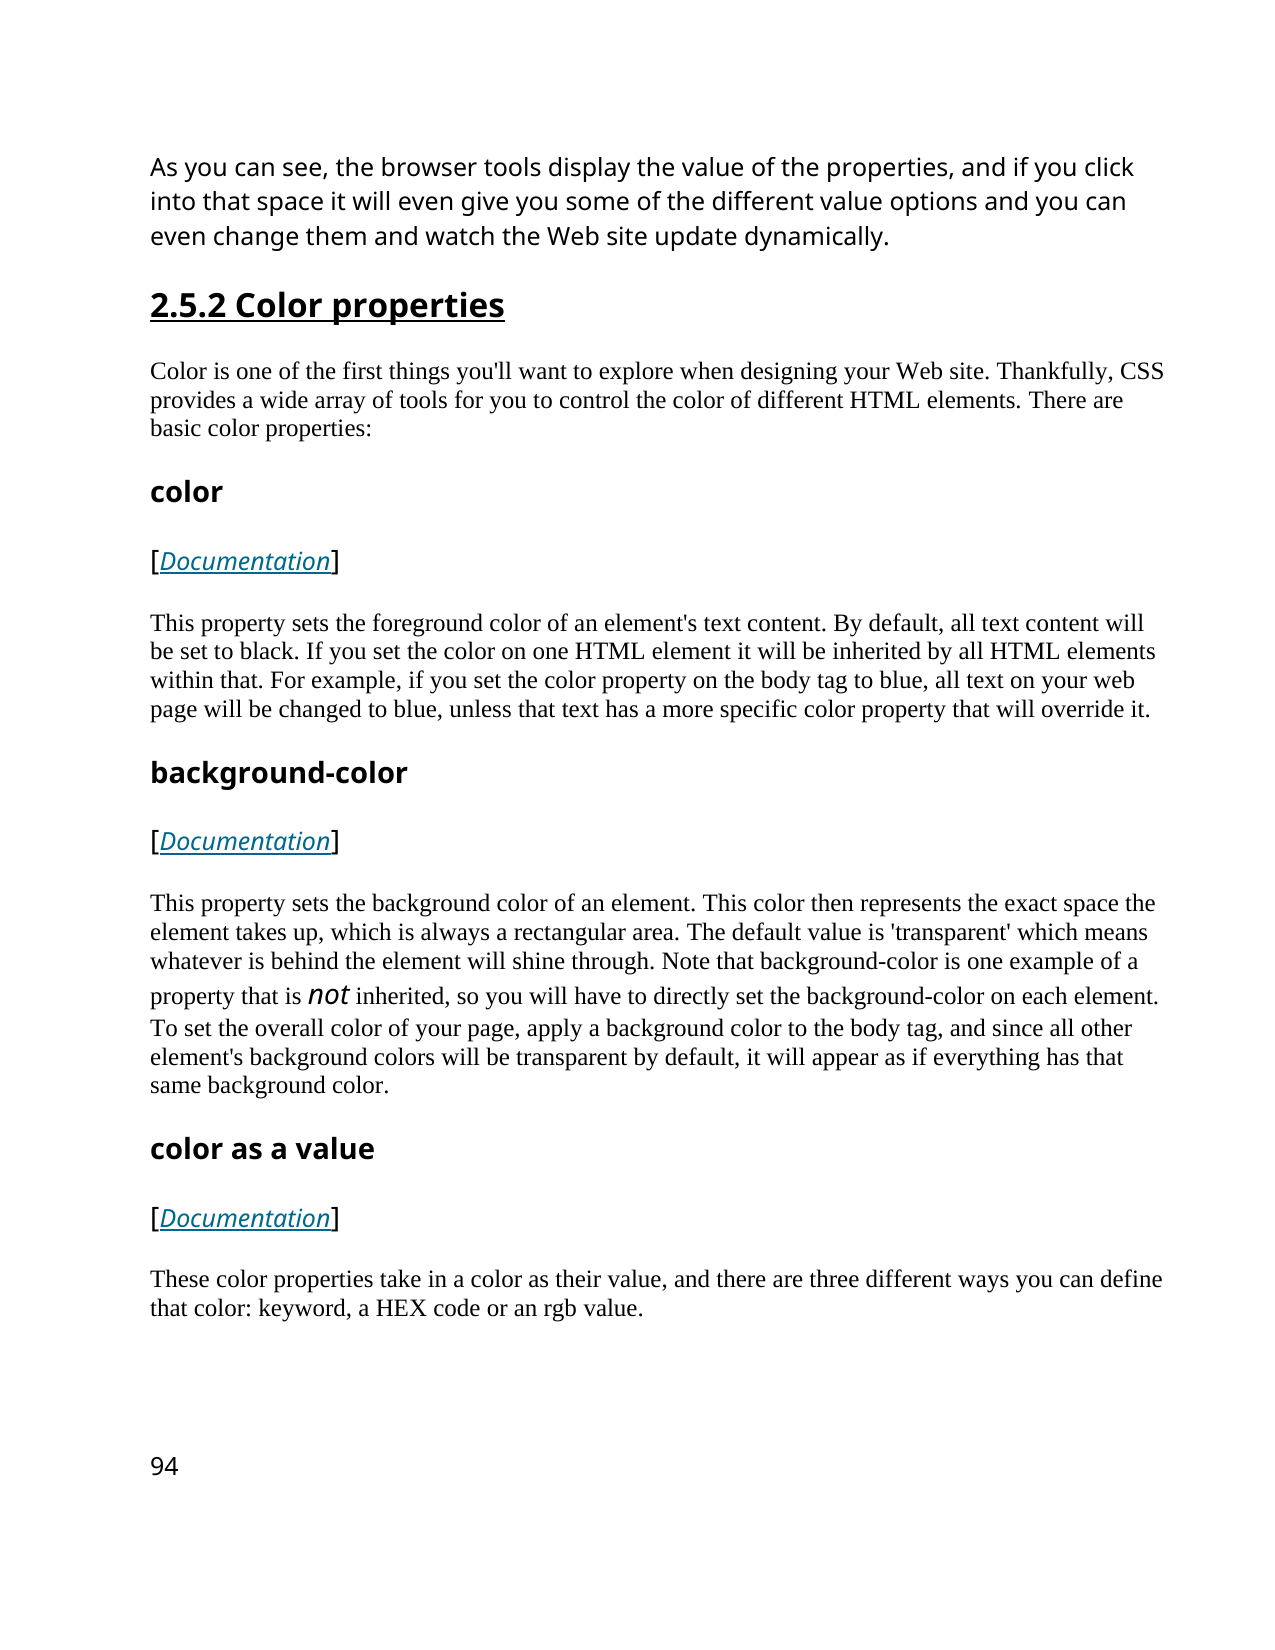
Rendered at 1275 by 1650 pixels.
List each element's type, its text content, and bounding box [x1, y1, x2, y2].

text As you can see, the browser tools display the value of the properties, and if you click into that space it will even give you some of the different value options and you can even change them and watch the Web site update dynamically. [150, 150, 1172, 252]
text This property sets the foreground color of an element's text content. By default, all text content will be set to black. If you set the color on one HTML element it will be inherited by all HTML elements within that. For example, if you set the color property on the body tag to blue, all text on your web page will be changed to blue, unless that text has a more specific color property that will override it. [150, 608, 1172, 723]
text These color properties take in a color as their value, and there are three different ways you can define that color: keyword, a HEX code or an rgb value. [150, 1264, 1172, 1322]
text [Documentation] [150, 1197, 1172, 1235]
text [Documentation] [150, 540, 1172, 578]
text [Documentation] [150, 821, 1172, 859]
text Color is one of the first things you'll want to explore when designing your Web site. Thankfully, CSS provides a wide array of tools for you to control the color of different HTML elements. There are basic color properties: [150, 356, 1172, 442]
subtitle color as a value [150, 1128, 1172, 1168]
subtitle background-color [150, 752, 1172, 792]
subtitle 2.5.2 Color properties [150, 281, 1172, 327]
text This property sets the background color of an element. This color then represents the exact space the element takes up, which is always a rectangular area. The default value is 'transparent' which means whatever is behind the element will shine through. Note that background-color is one example of a property that is not inherited, so you will have to directly set the background-color on each element. To set the overall color of your page, apply a background color to the body tag, and since all other element's background colors will be transparent by default, it will appear as if everything has that same background color. [150, 888, 1172, 1099]
subtitle color [150, 471, 1172, 511]
